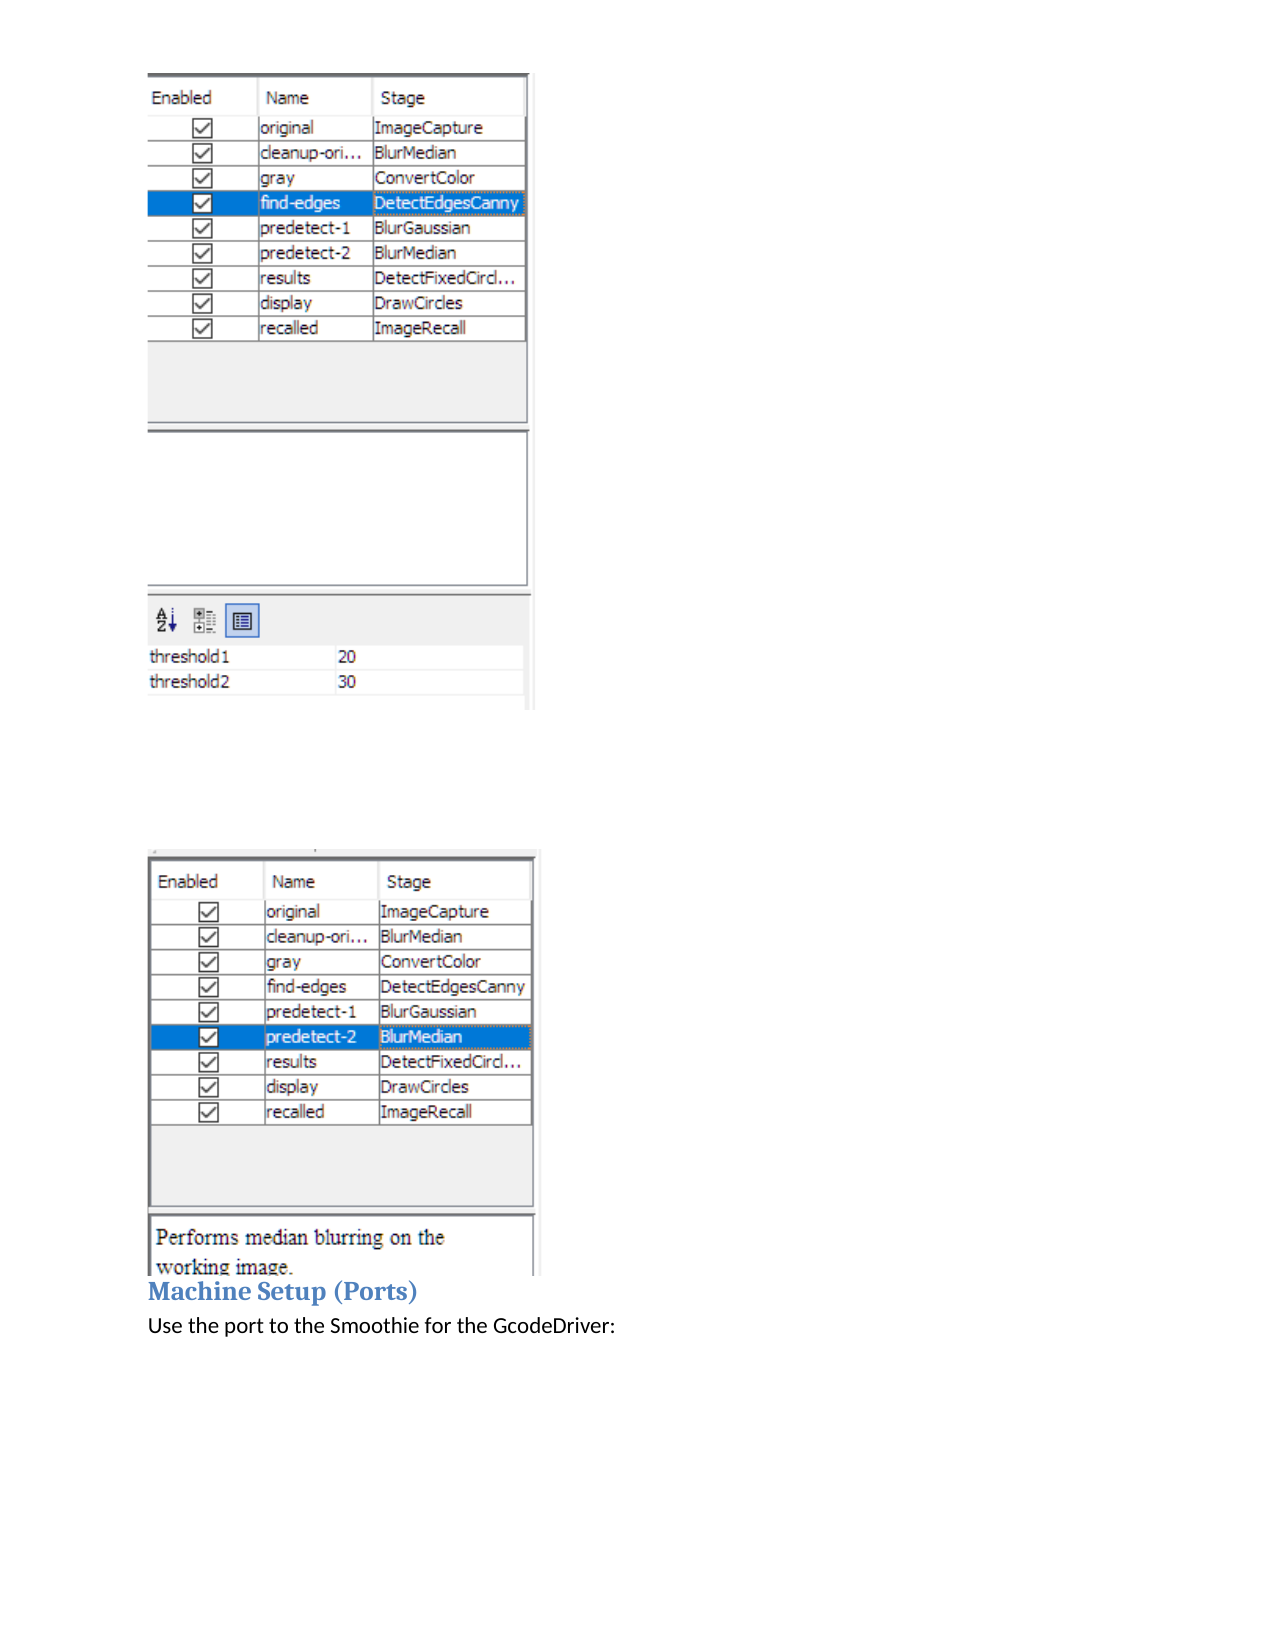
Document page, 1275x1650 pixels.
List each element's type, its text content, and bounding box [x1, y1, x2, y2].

text Use the port to the Smoothie for the GcodeDriver: [148, 1312, 1127, 1339]
picture [147, 849, 542, 1276]
subtitle Machine Setup (Ports) [148, 1276, 1127, 1307]
picture [147, 73, 536, 710]
